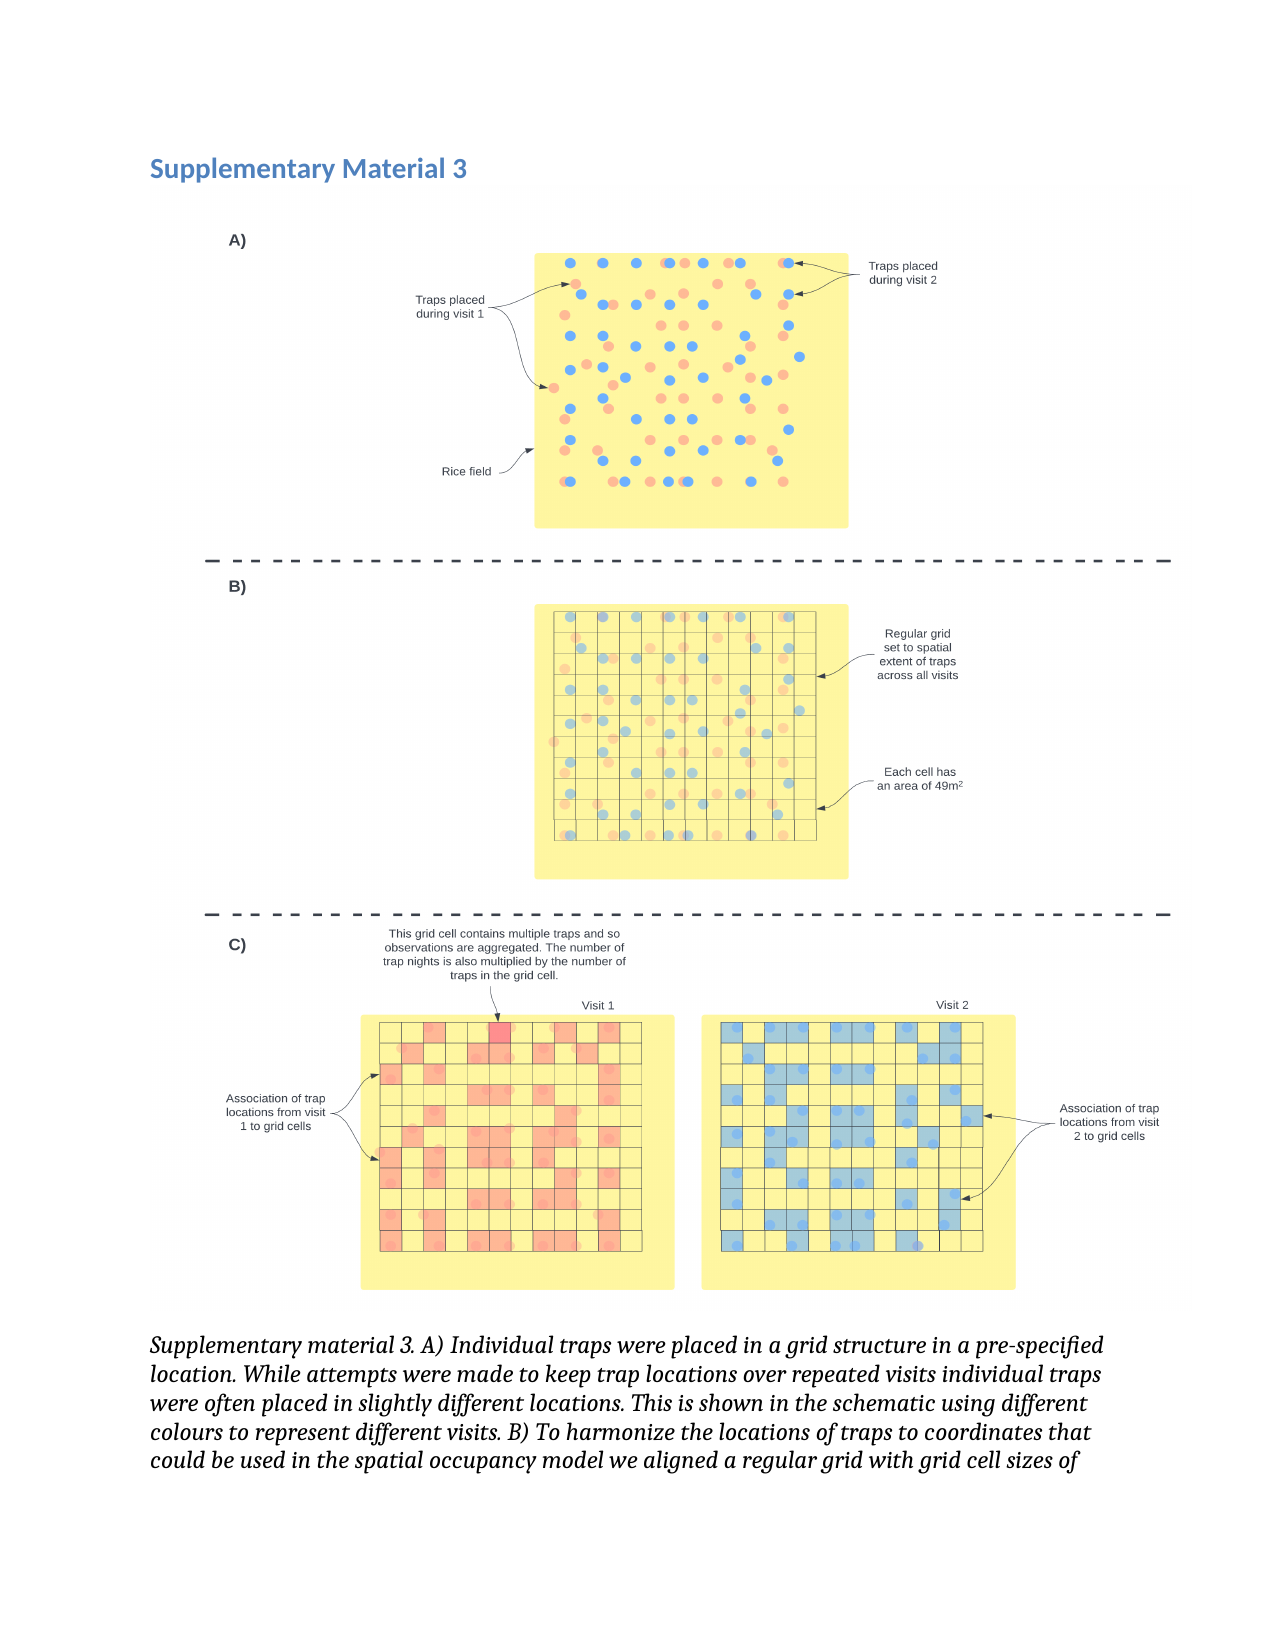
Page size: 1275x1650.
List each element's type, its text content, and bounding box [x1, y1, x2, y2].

picture [150, 185, 1193, 1311]
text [150, 1331, 1125, 1475]
subtitle Supplementary Material 3 [150, 150, 1125, 185]
